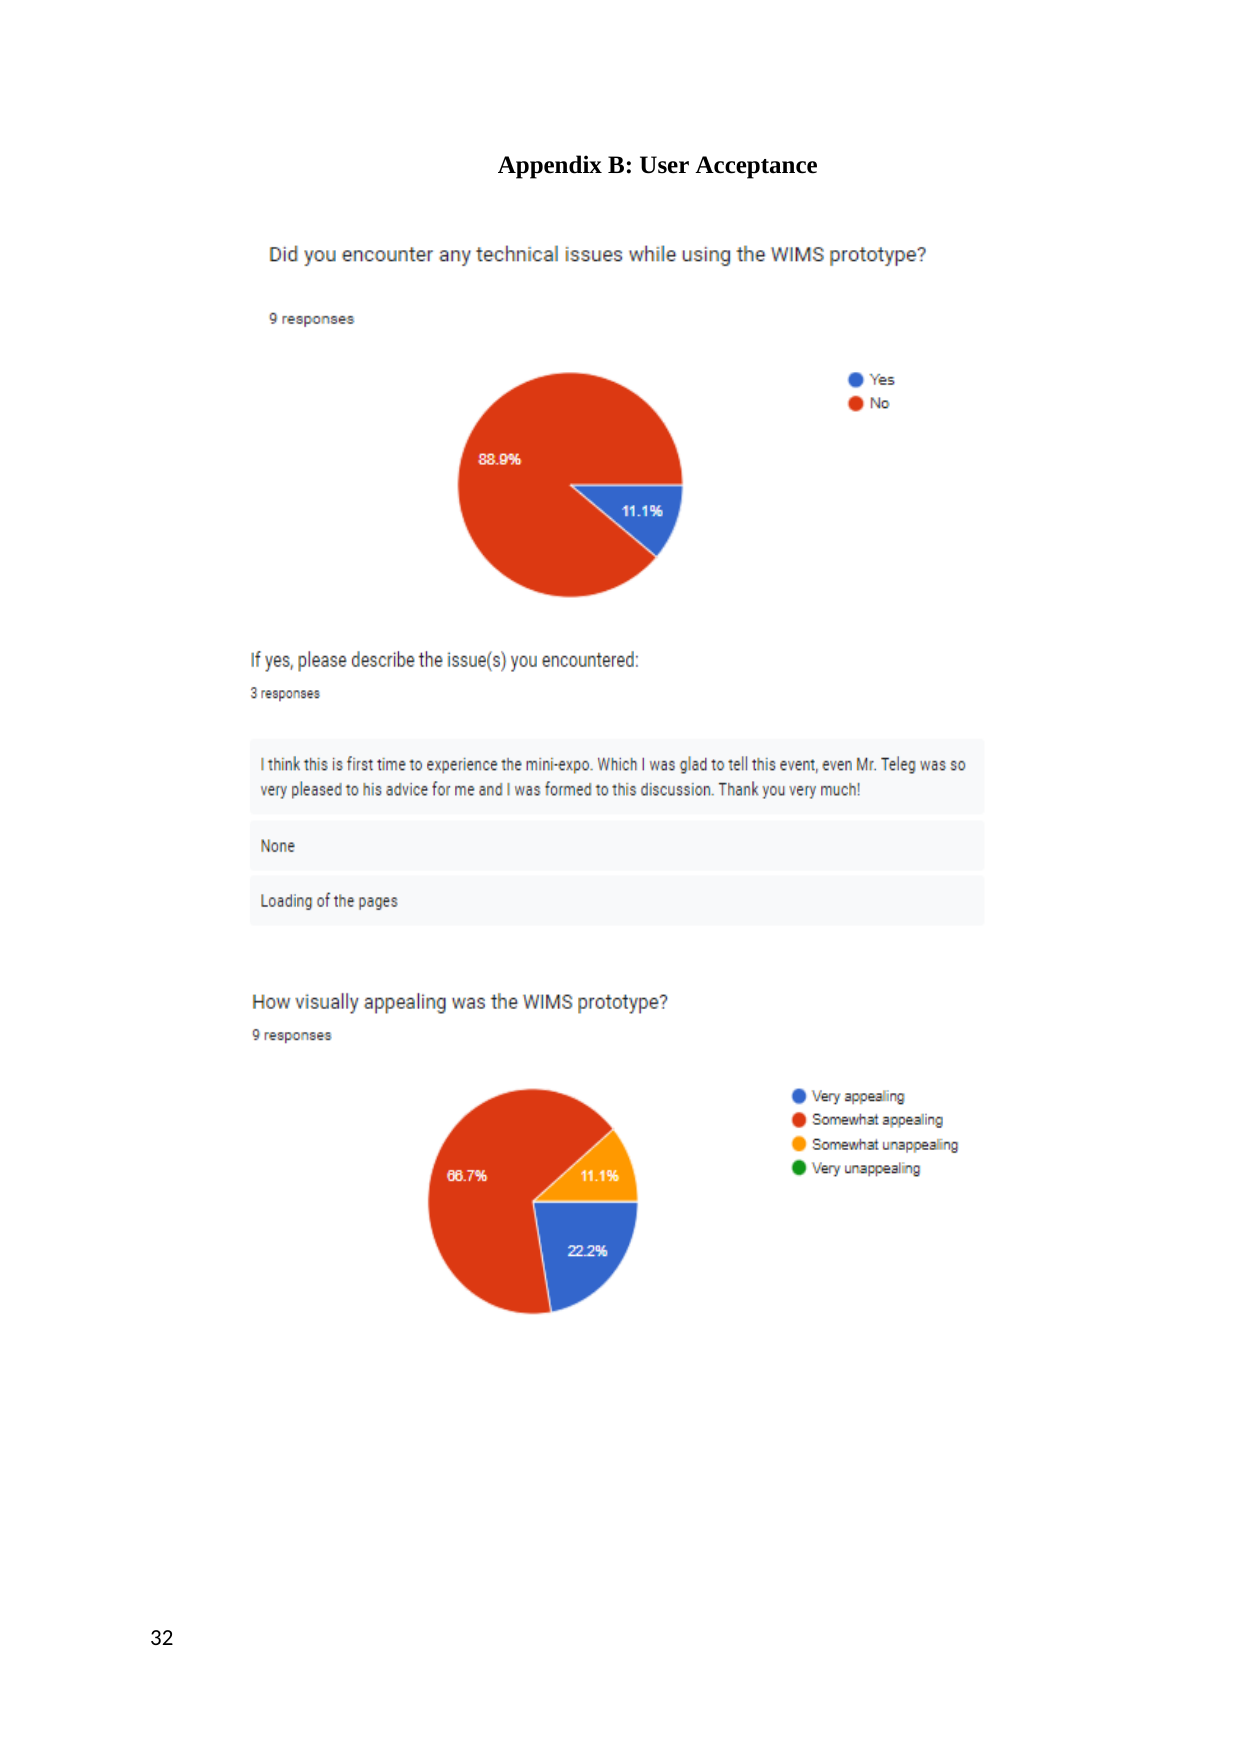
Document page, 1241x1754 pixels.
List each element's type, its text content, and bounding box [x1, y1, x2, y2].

picture [243, 973, 997, 1327]
picture [245, 642, 995, 940]
text Appendix B: User Acceptance [150, 150, 1090, 179]
picture [253, 224, 1062, 615]
